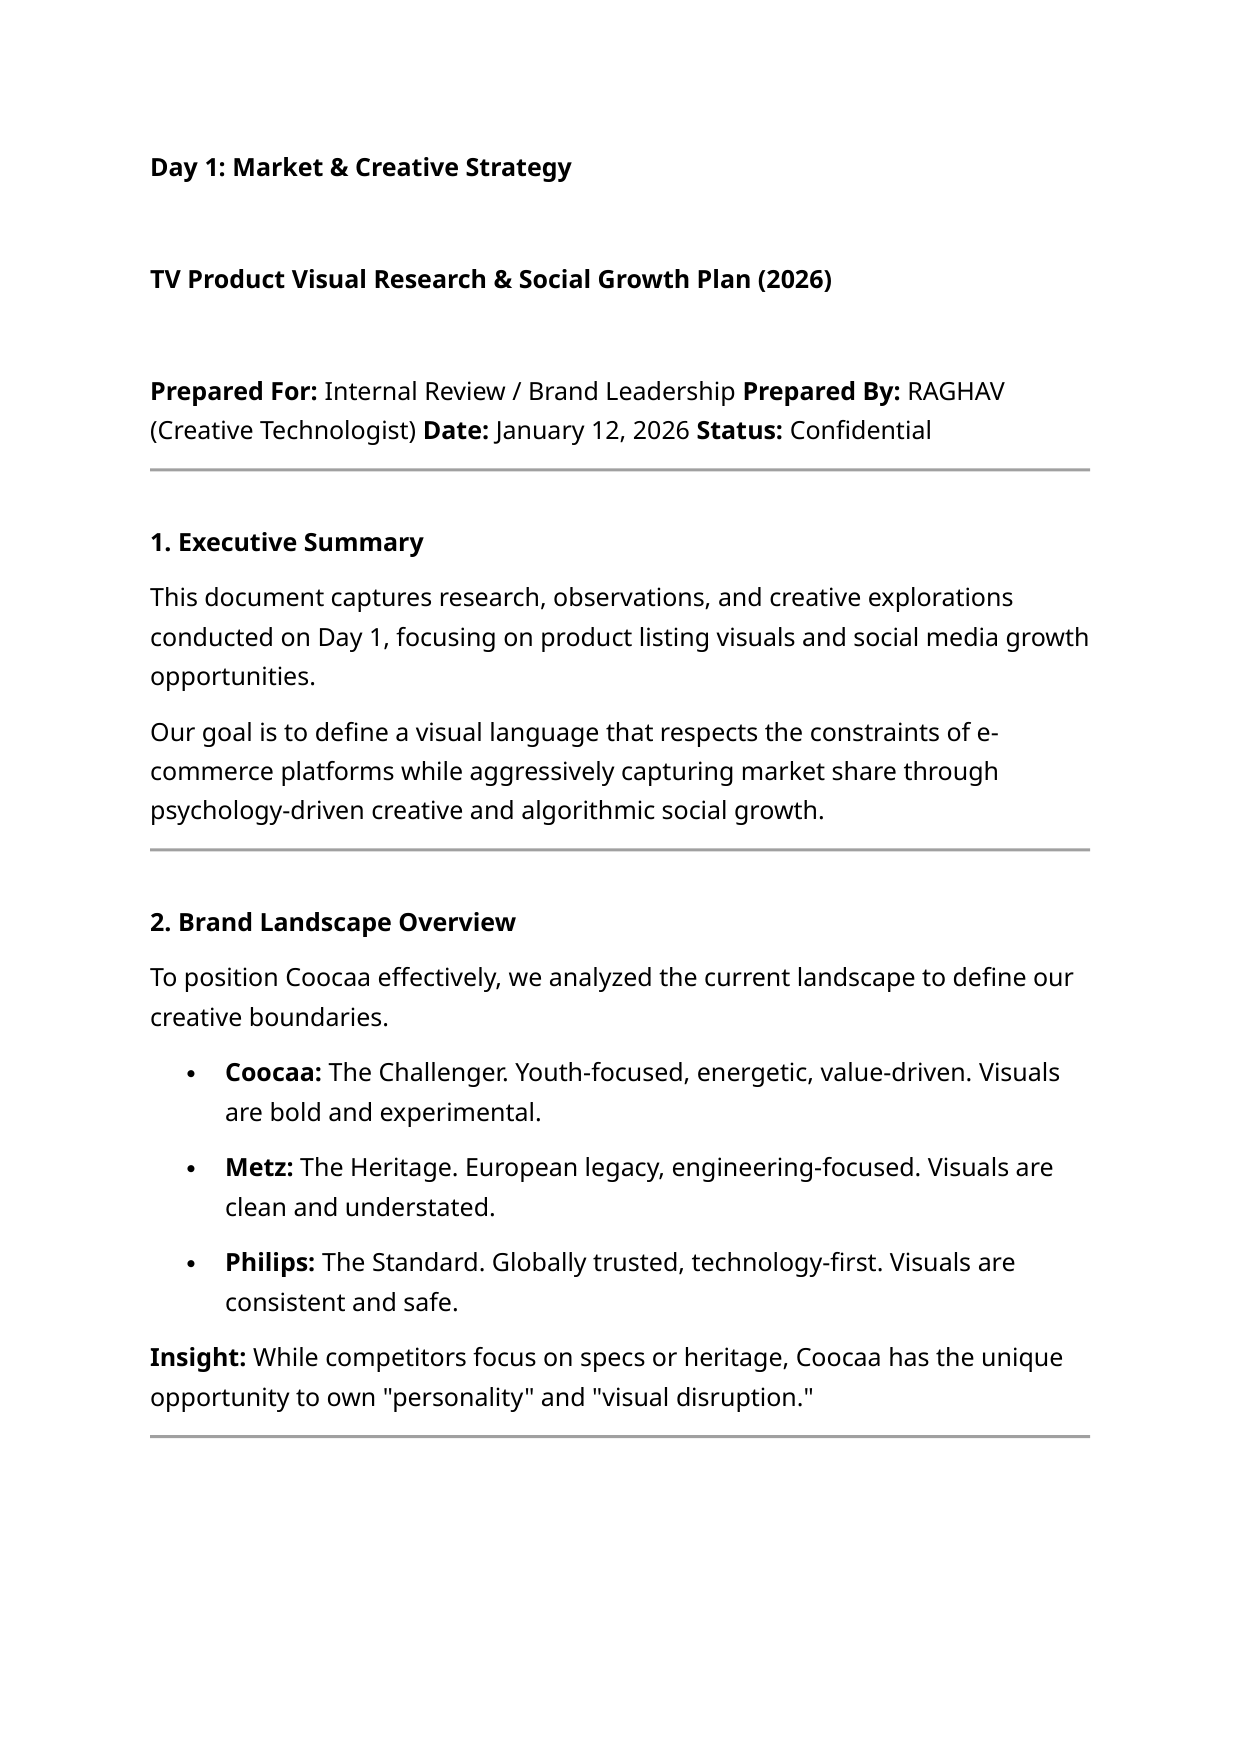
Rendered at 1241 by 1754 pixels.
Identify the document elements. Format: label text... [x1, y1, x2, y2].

text Insight: While competitors focus on specs or heritage, Coocaa has the unique opportunity to own "personality" and "visual disruption." [150, 1340, 1090, 1413]
list Metz: The Heritage. European legacy, engineering-focused. Visuals are clean and understated. [187, 1150, 1090, 1223]
text 1. Executive Summary [150, 524, 1090, 558]
text TV Product Visual Research & Social Growth Plan (2026) [150, 262, 1090, 296]
list Philips: The Standard. Globally trusted, technology-first. Visuals are consistent and safe. [187, 1245, 1090, 1318]
text This document captures research, observations, and creative explorations conducted on Day 1, focusing on product listing visuals and social media growth opportunities. [150, 580, 1090, 692]
list Coocaa: The Challenger. Youth-focused, energetic, value-driven. Visuals are bold and experimental. [187, 1055, 1090, 1128]
text Our goal is to define a visual language that respects the constraints of e-commerce platforms while aggressively capturing market share through psychology-driven creative and algorithmic social growth. [150, 714, 1090, 827]
text Day 1: Market & Creative Strategy [150, 150, 1090, 184]
text To position Coocaa effectively, we analyzed the current landscape to define our creative boundaries. [150, 960, 1090, 1033]
text 2. Brand Landscape Overview [150, 904, 1090, 938]
text Prepared For: Internal Review / Brand Leadership Prepared By: RAGHAV (Creative Technologist) Date: January 12, 2026 Status: Confidential [150, 373, 1090, 447]
